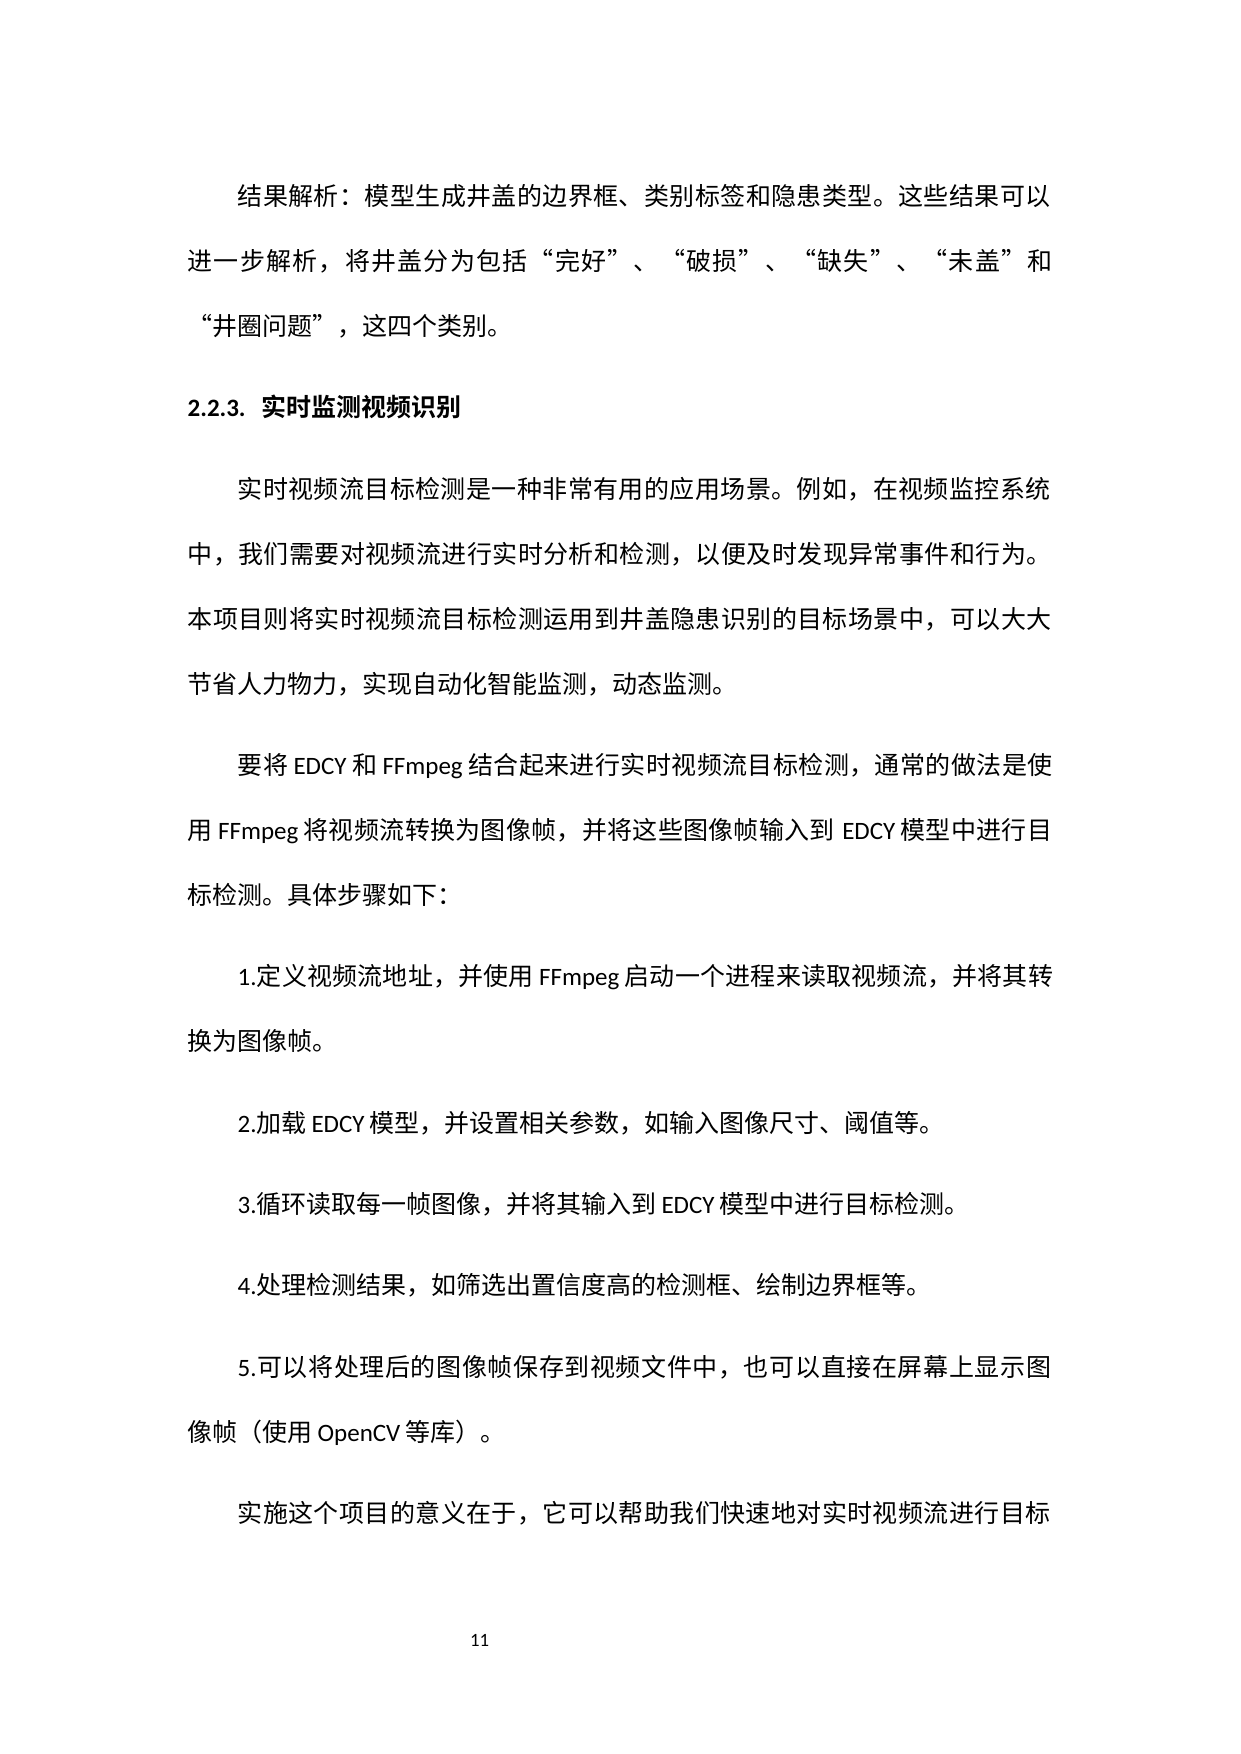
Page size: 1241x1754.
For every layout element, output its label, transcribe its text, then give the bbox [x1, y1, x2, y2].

text 4.处理检测结果，如筛选出置信度高的检测框、绘制边界框等。 [187, 1251, 1053, 1316]
text 2.加载EDCY模型，并设置相关参数，如输入图像尺寸、阈值等。 [187, 1089, 1053, 1154]
text 1.定义视频流地址，并使用FFmpeg启动一个进程来读取视频流，并将其转换为图像帧。 [187, 942, 1053, 1072]
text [187, 1479, 1053, 1544]
text 实时视频流目标检测是一种非常有用的应用场景。例如，在视频监控系统中，我们需要对视频流进行实时分析和检测，以便及时发现异常事件和行为。本项目则将实时视频流目标检测运用到井盖隐患识别的目标场景中，可以大大节省人力物力，实现自动化智能监测，动态监测。 [187, 455, 1053, 715]
text 3.循环读取每一帧图像，并将其输入到EDCY模型中进行目标检测。 [187, 1170, 1053, 1235]
subtitle 实时监测视频识别 [187, 373, 1053, 438]
text 要将EDCY和FFmpeg结合起来进行实时视频流目标检测，通常的做法是使用FFmpeg将视频流转换为图像帧，并将这些图像帧输入到EDCY模型中进行目标检测。具体步骤如下： [187, 731, 1053, 926]
text 5.可以将处理后的图像帧保存到视频文件中，也可以直接在屏幕上显示图像帧（使用OpenCV等库）。 [187, 1333, 1053, 1463]
text 结果解析：模型生成井盖的边界框、类别标签和隐患类型。这些结果可以进一步解析，将井盖分为包括“完好”、“破损”、“缺失”、“未盖”和“井圈问题”，这四个类别。 [187, 162, 1053, 357]
